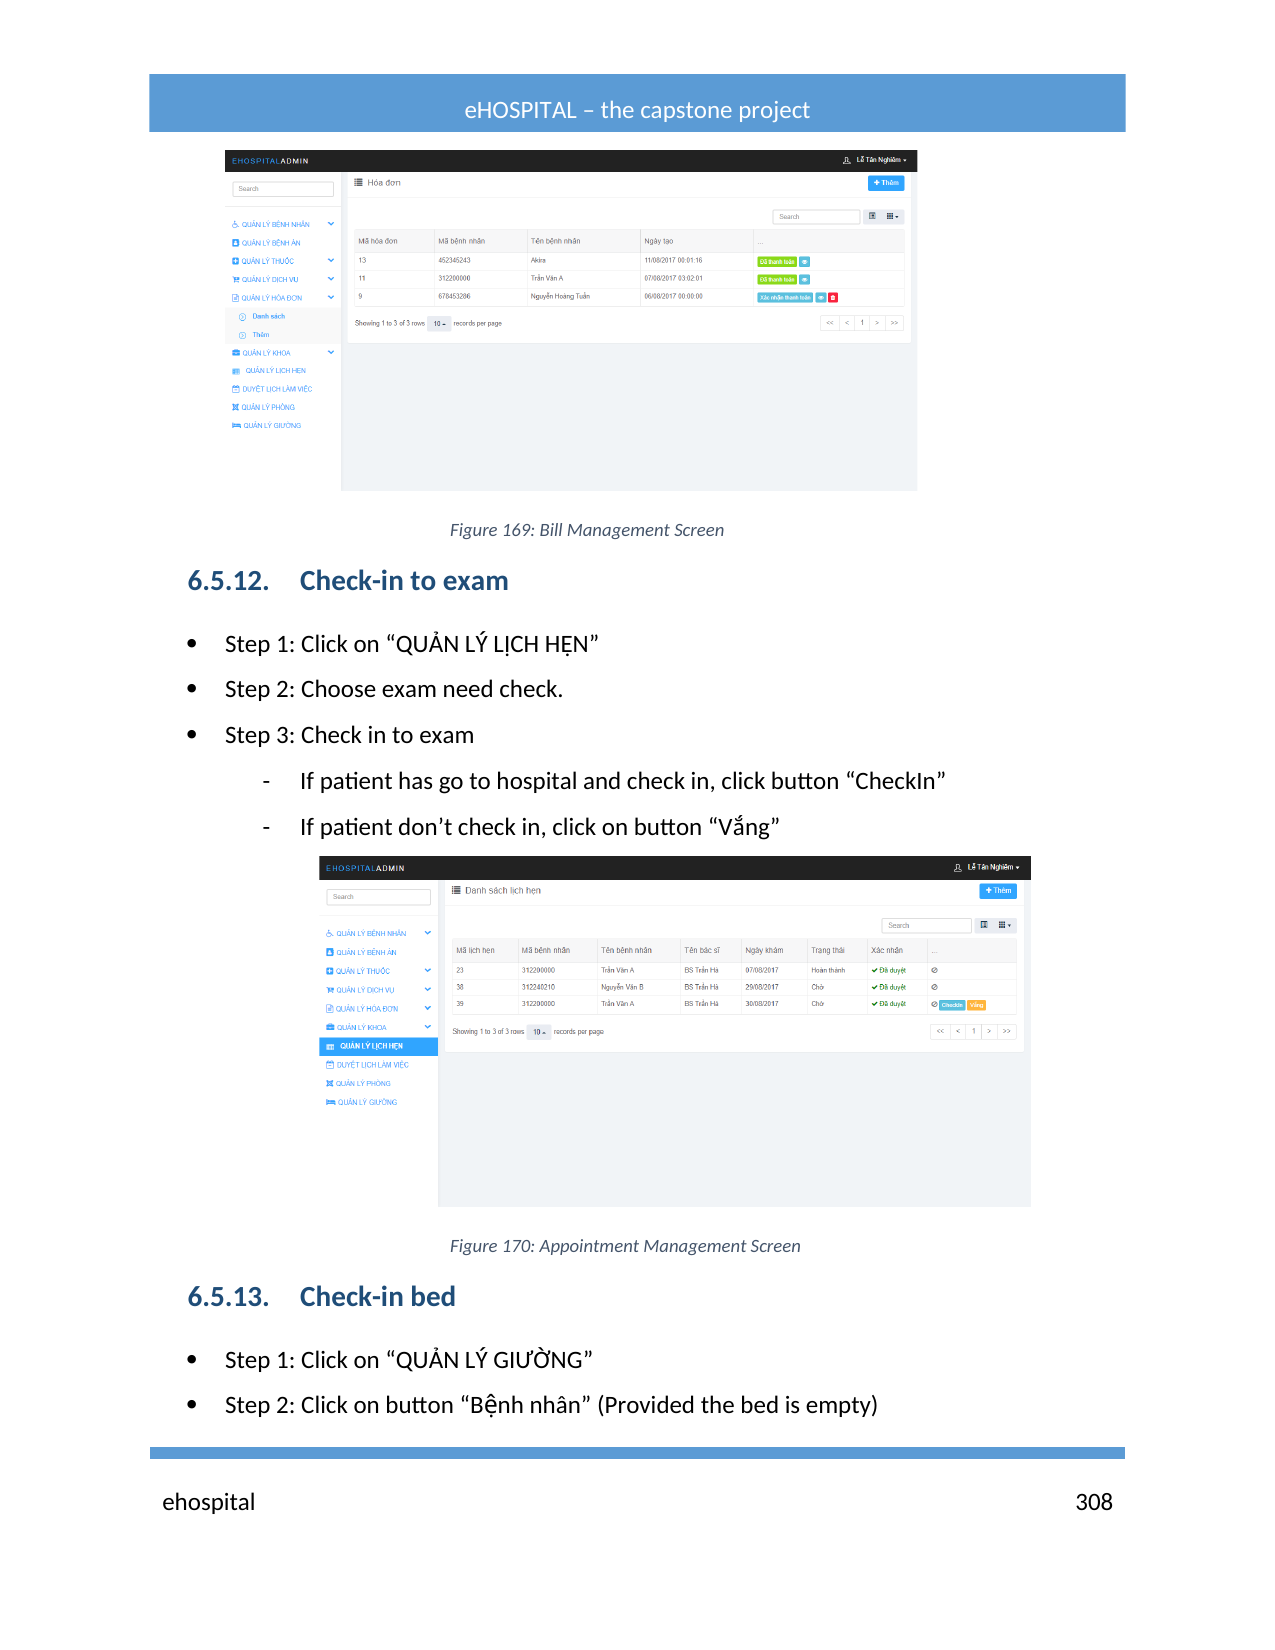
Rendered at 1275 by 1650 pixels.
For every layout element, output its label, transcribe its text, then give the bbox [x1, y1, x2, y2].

text Figure 170: Appointment Management Screen [450, 1234, 1125, 1257]
list If patient don’t check in, click on button “Vắng” [262, 811, 1125, 841]
list Step 1: Click on “QUẢN LÝ LỊCH HẸN” [187, 628, 1125, 658]
list Step 1: Click on “QUẢN LÝ GIƯỜNG” [187, 1344, 1125, 1374]
subtitle Check-in to exam [187, 562, 1125, 598]
text Figure 169: Bill Management Screen [450, 518, 1125, 541]
list Step 2: Choose exam need check. [187, 674, 1125, 704]
list Step 3: Check in to exam [187, 719, 1125, 750]
list Step 2: Click on button “Bệnh nhân” (Provided the bed is empty) [187, 1390, 1125, 1420]
subtitle Check-in bed [187, 1278, 1125, 1314]
picture [319, 856, 1031, 1207]
list If patient has go to hospital and check in, click button “CheckIn” [262, 765, 1125, 796]
picture [225, 150, 918, 491]
